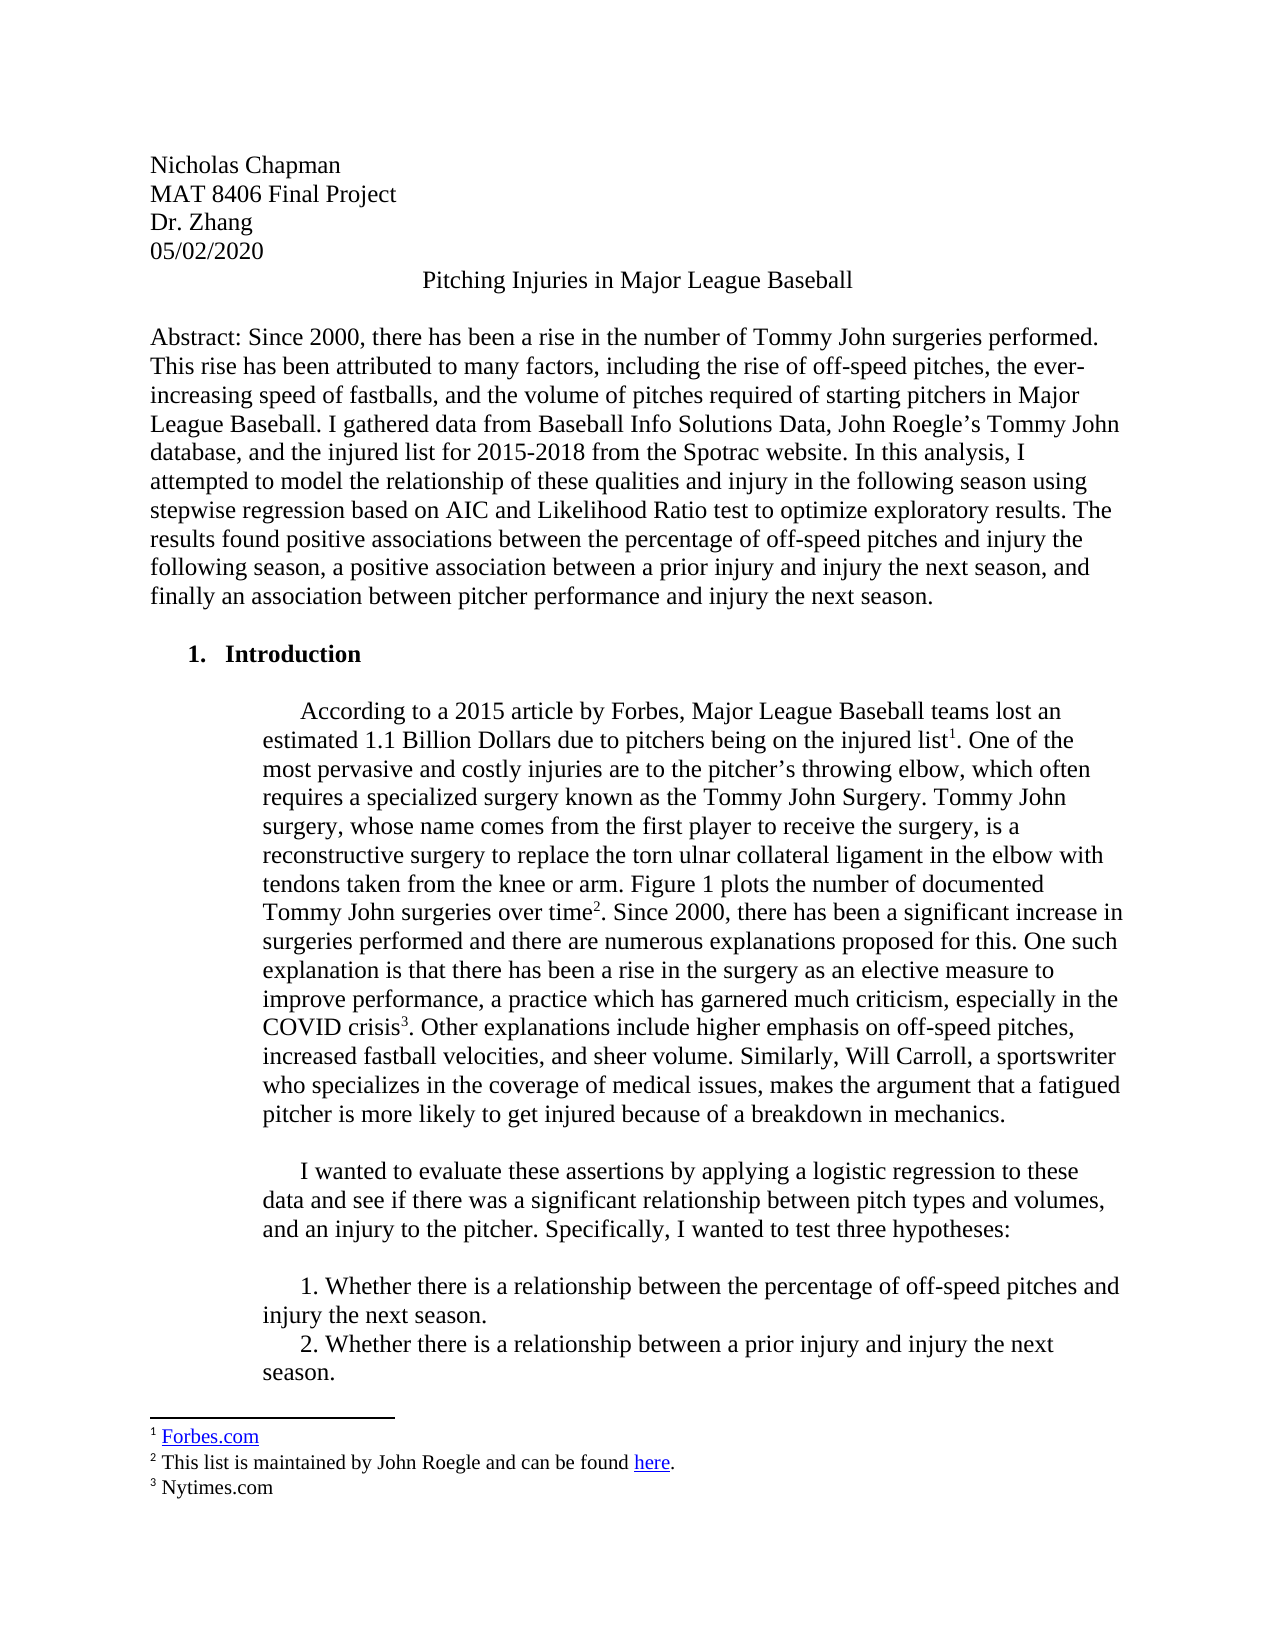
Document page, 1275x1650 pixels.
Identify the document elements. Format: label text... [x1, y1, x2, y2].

list According to a 2015 article by Forbes, Major League Baseball teams lost an estimated 1.1 Billion Dollars due to pitchers being on the injured list. One of the most pervasive and costly injuries are to the pitcher’s throwing elbow, which often requires a specialized surgery known as the Tommy John Surgery. Tommy John surgery, whose name comes from the first player to receive the surgery, is a reconstructive surgery to replace the torn ulnar collateral ligament in the elbow with tendons taken from the knee or arm. Figure 1 plots the number of documented Tommy John surgeries over time. Since 2000, there has been a significant increase in surgeries performed and there are numerous explanations proposed for this. One such explanation is that there has been a rise in the surgery as an elective measure to improve performance, a practice which has garnered much criticism, especially in the COVID crisis. Other explanations include higher emphasis on off-speed pitches, increased fastball velocities, and sheer volume. Similarly, Will Carroll, a sportswriter who specializes in the coverage of medical issues, makes the argument that a fatigued pitcher is more likely to get injured because of a breakdown in mechanics. [262, 696, 1125, 1127]
text MAT 8406 Final Project [150, 179, 1125, 207]
text Abstract: Since 2000, there has been a rise in the number of Tommy John surgeries performed. This rise has been attributed to many factors, including the rise of off-speed pitches, the ever-increasing speed of fastballs, and the volume of pitches required of starting pitchers in Major League Baseball. I gathered data from Baseball Info Solutions Data, John Roegle’s Tommy John database, and the injured list for 2015-2018 from the Spotrac website. In this analysis, I attempted to model the relationship of these qualities and injury in the following season using stepwise regression based on AIC and Likelihood Ratio test to optimize exploratory results. The results found positive associations between the percentage of off-speed pitches and injury the following season, a positive association between a prior injury and injury the next season, and finally an association between pitcher performance and injury the next season. [150, 322, 1125, 610]
text Nicholas Chapman [150, 150, 1125, 179]
list Introduction [187, 639, 1125, 667]
list 1. Whether there is a relationship between the percentage of off-speed pitches and injury the next season. [262, 1271, 1125, 1329]
text 05/02/2020 [150, 236, 1125, 265]
text Pitching Injuries in Major League Baseball [150, 265, 1125, 294]
list I wanted to evaluate these assertions by applying a logistic regression to these data and see if there was a significant relationship between pitch types and volumes, and an injury to the pitcher. Specifically, I wanted to test three hypotheses: [262, 1156, 1125, 1242]
text Dr. Zhang [150, 207, 1125, 236]
list 2. Whether there is a relationship between a prior injury and injury the next season. [262, 1329, 1125, 1386]
